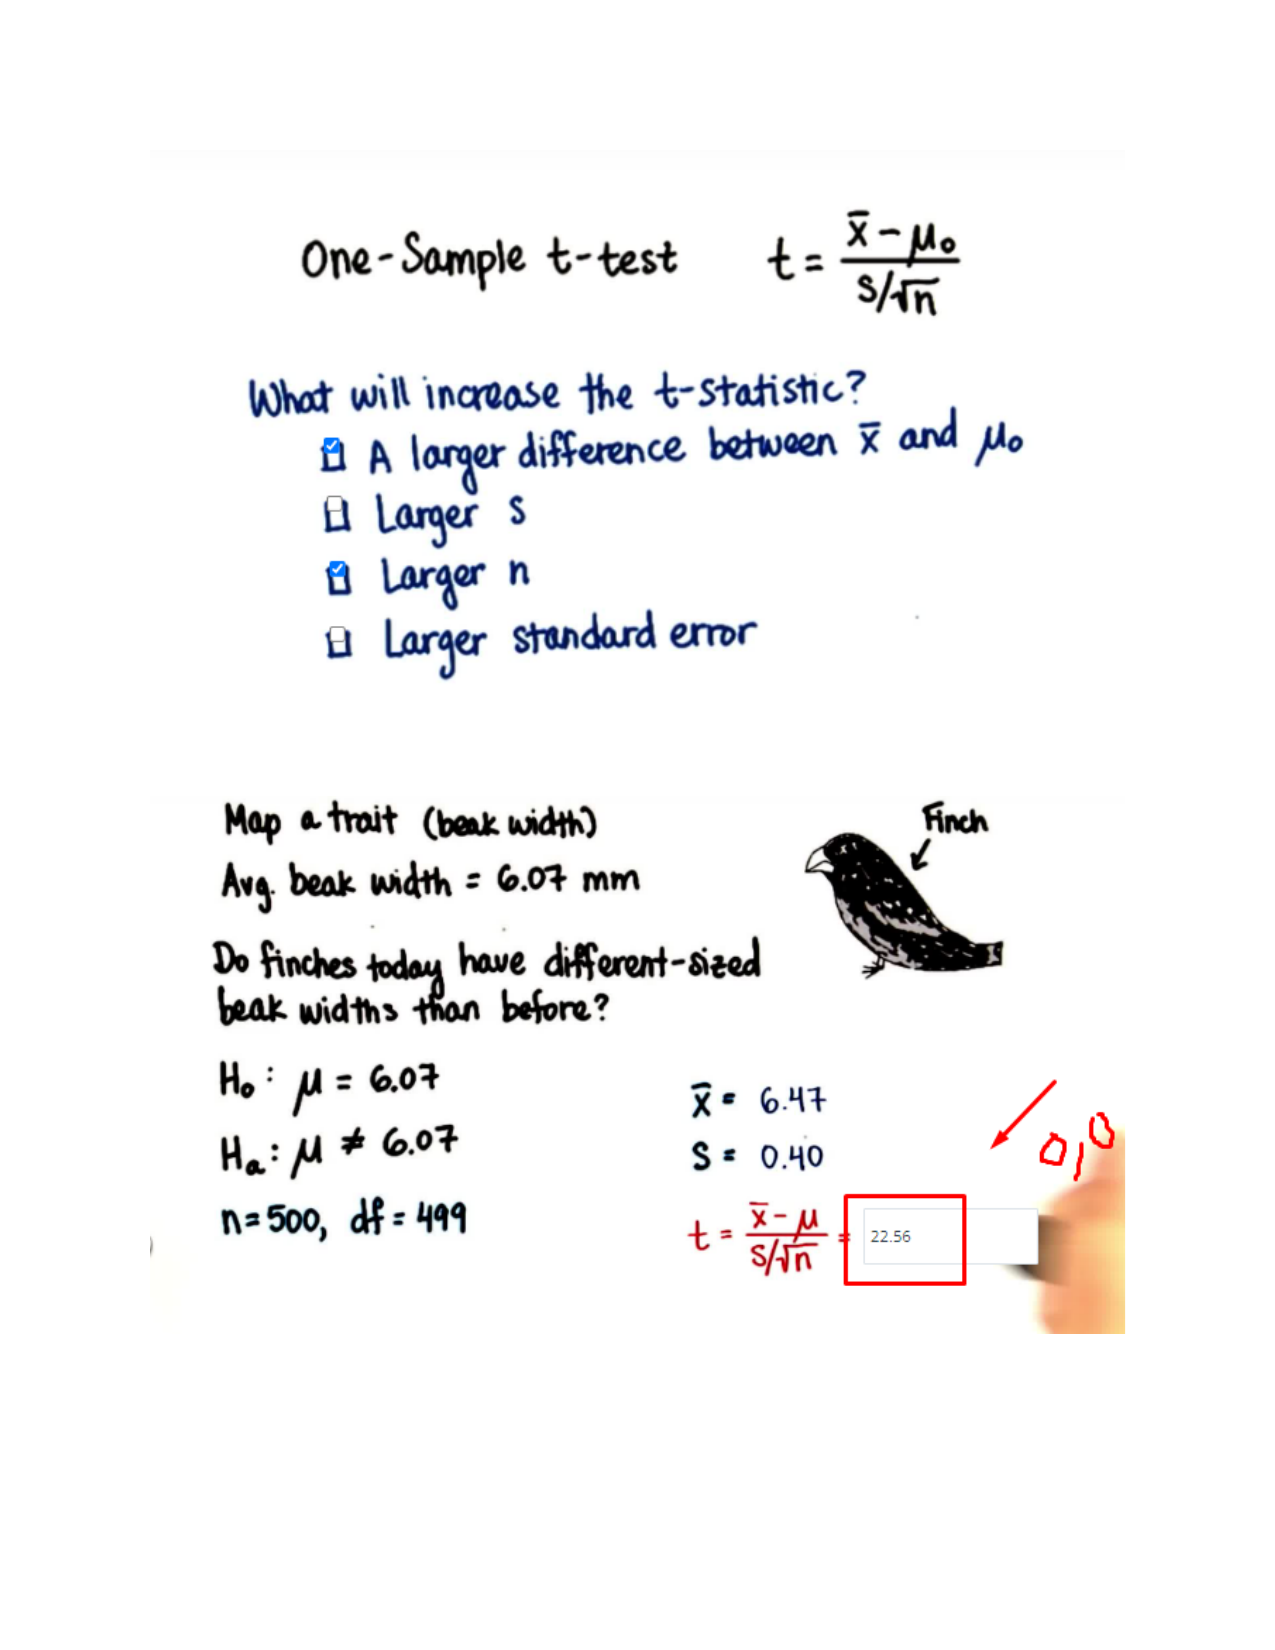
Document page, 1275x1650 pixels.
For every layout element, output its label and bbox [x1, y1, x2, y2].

picture [150, 150, 1125, 763]
picture [150, 796, 1125, 1334]
